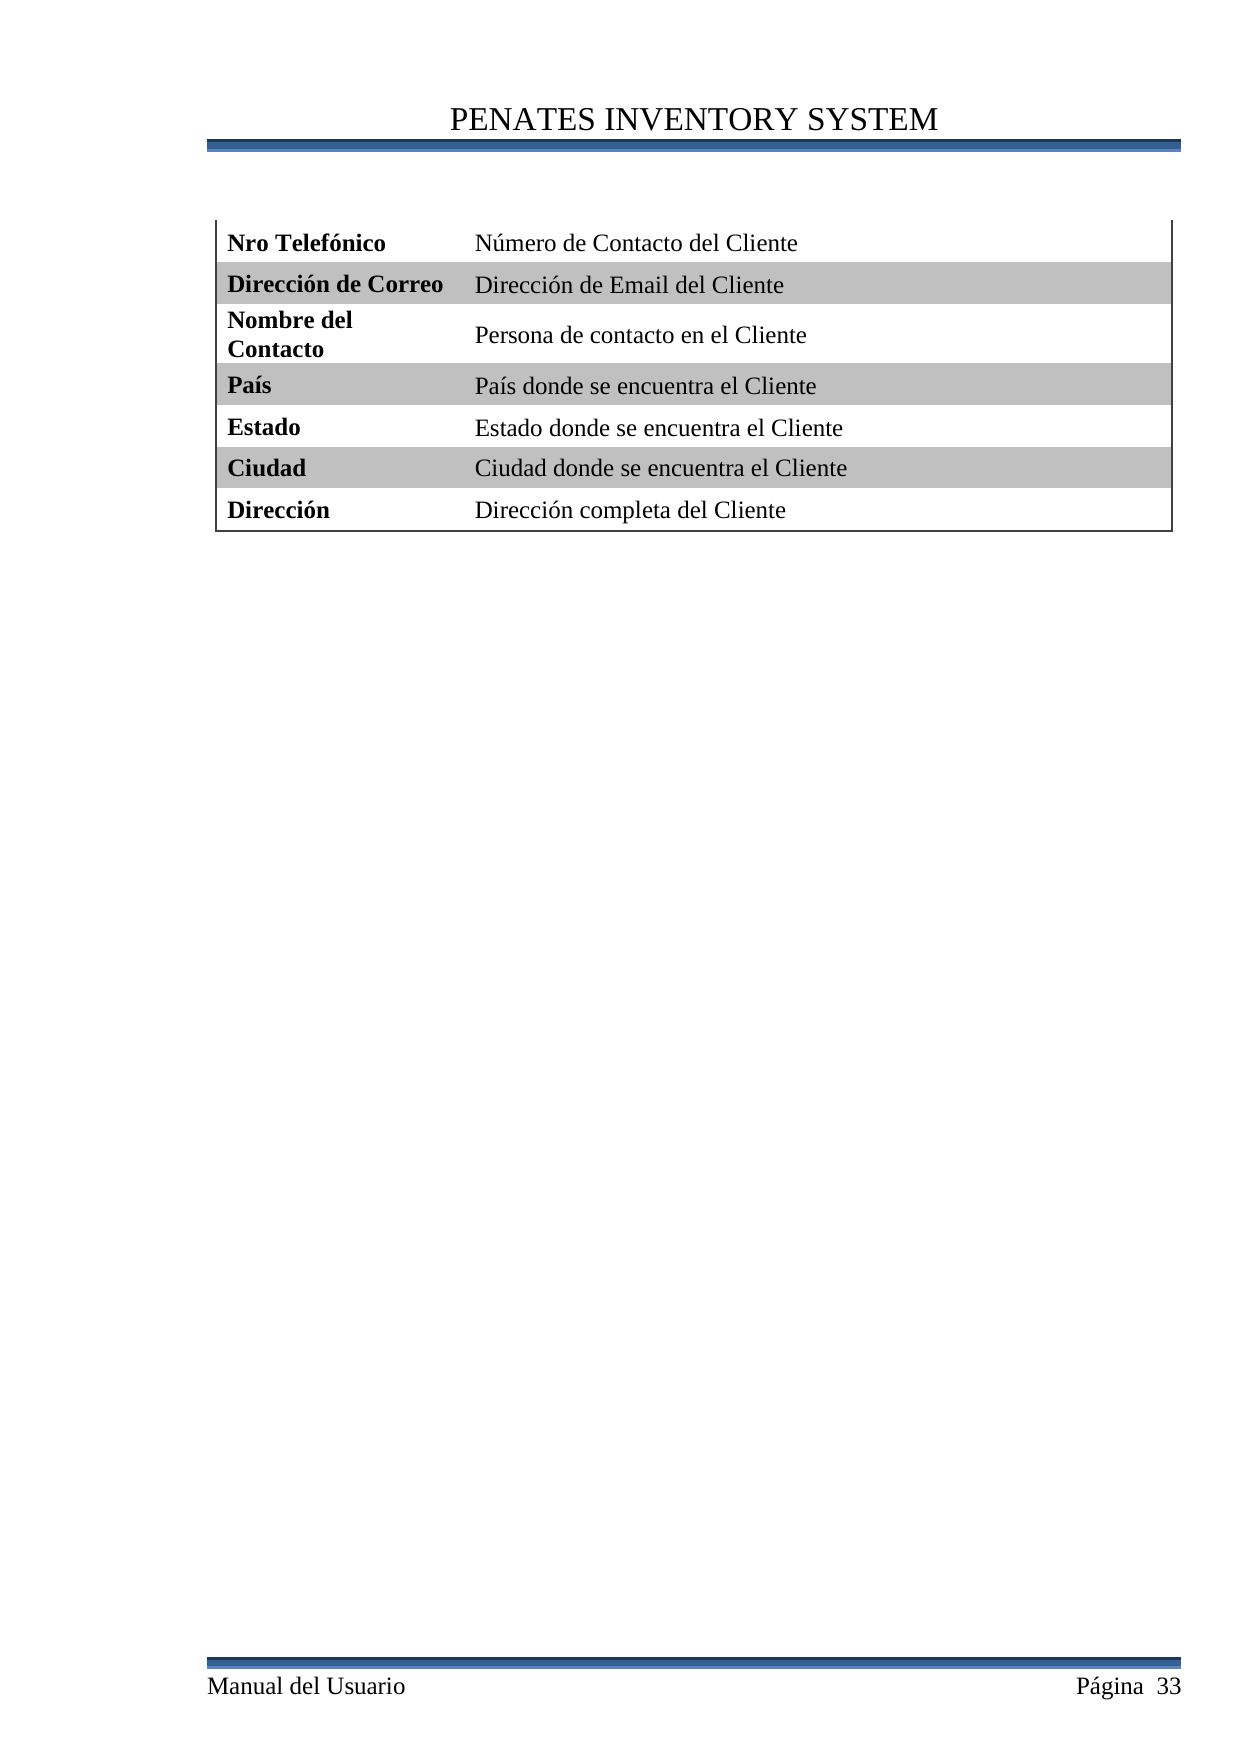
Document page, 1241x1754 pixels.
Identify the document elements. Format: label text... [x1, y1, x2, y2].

table_cell Estado [217, 405, 463, 447]
table_cell País donde se encuentra el Cliente [463, 363, 1171, 405]
table_cell Persona de contacto en el Cliente [463, 304, 1171, 363]
table_cell Dirección de Email del Cliente [463, 262, 1171, 304]
table_cell País [217, 363, 463, 405]
table_cell Número de Contacto del Cliente [463, 220, 1171, 262]
table_cell Ciudad [217, 447, 463, 488]
table_cell Dirección completa del Cliente [463, 489, 1171, 530]
table_cell Ciudad donde se encuentra el Cliente [463, 447, 1171, 488]
table_cell Nro Telefónico [217, 220, 463, 262]
table_cell Dirección de Correo [217, 262, 463, 304]
table_cell Nombre del Contacto [217, 304, 463, 363]
table_cell Estado donde se encuentra el Cliente [463, 405, 1171, 447]
table_cell Dirección [217, 489, 463, 530]
